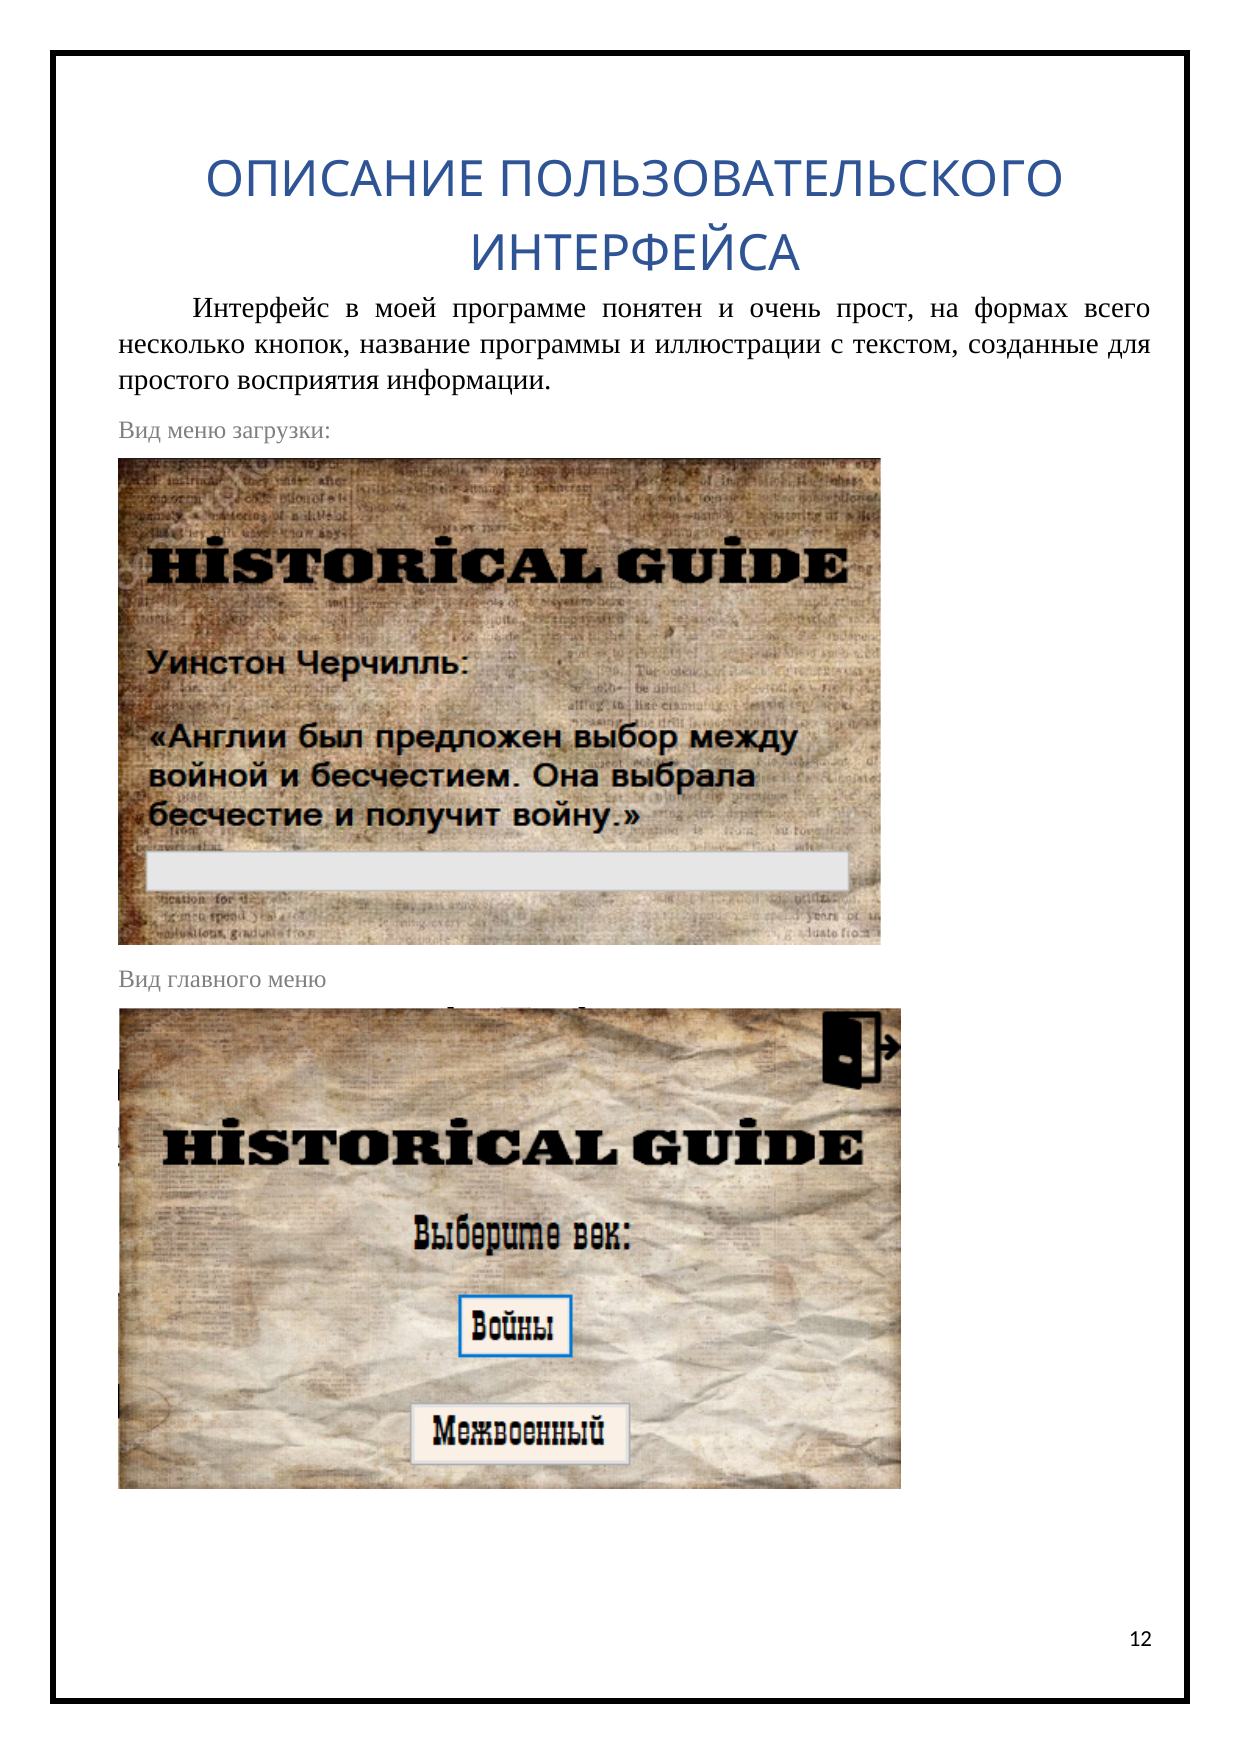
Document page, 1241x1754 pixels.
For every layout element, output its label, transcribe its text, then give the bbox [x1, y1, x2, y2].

text Интерфейс в моей программе понятен и очень прост, на формах всего несколько кнопок, название программы и иллюстрации с текстом, созданные для простого восприятия информации. [118, 290, 1152, 396]
text Вид меню загрузки: [118, 415, 1152, 444]
text Вид главного меню [118, 964, 1152, 992]
picture [118, 458, 881, 945]
picture [118, 1007, 901, 1489]
subtitle ОПИСАНИЕ ПОЛЬЗОВАТЕЛЬСКОГО ИНТЕРФЕЙСА [118, 143, 1152, 285]
